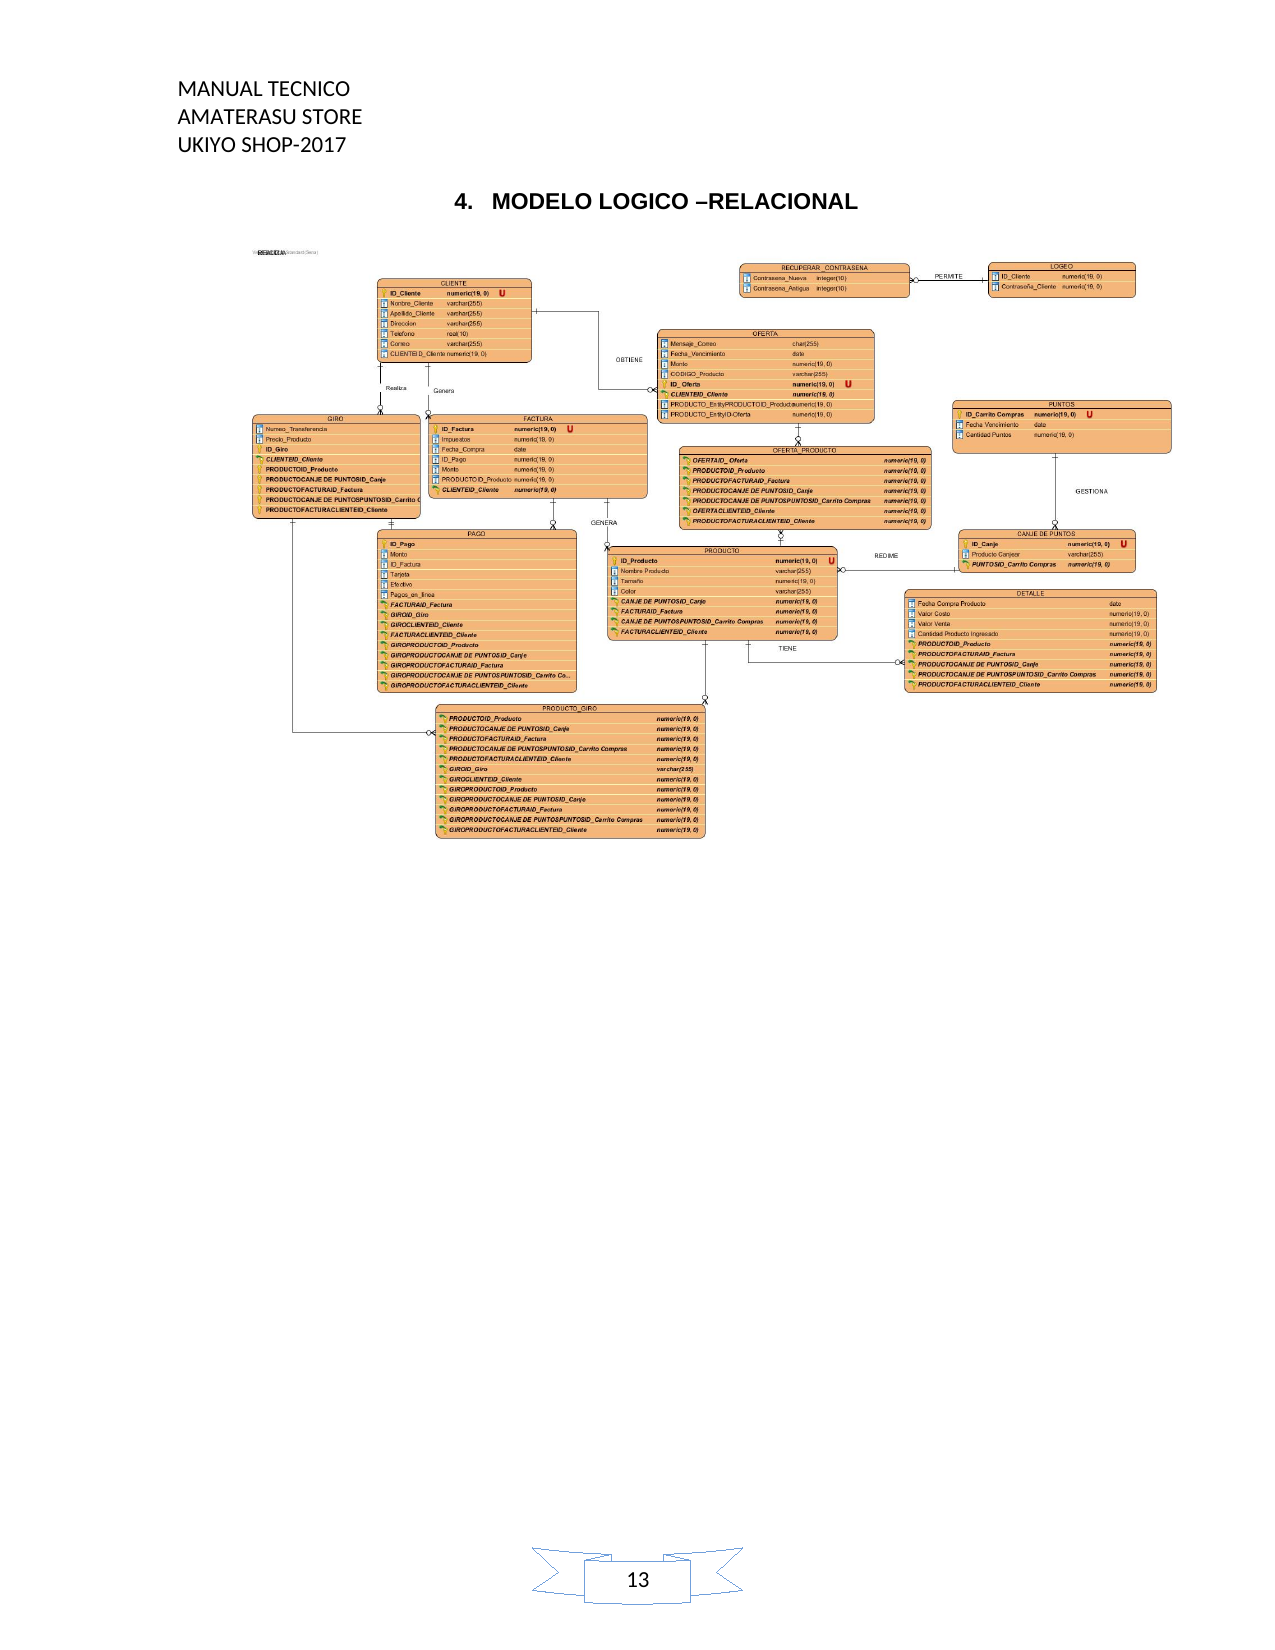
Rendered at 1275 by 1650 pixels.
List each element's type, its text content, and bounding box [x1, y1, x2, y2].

picture [252, 248, 1173, 840]
list MODELO LOGICO –RELACIONAL [215, 188, 1098, 214]
